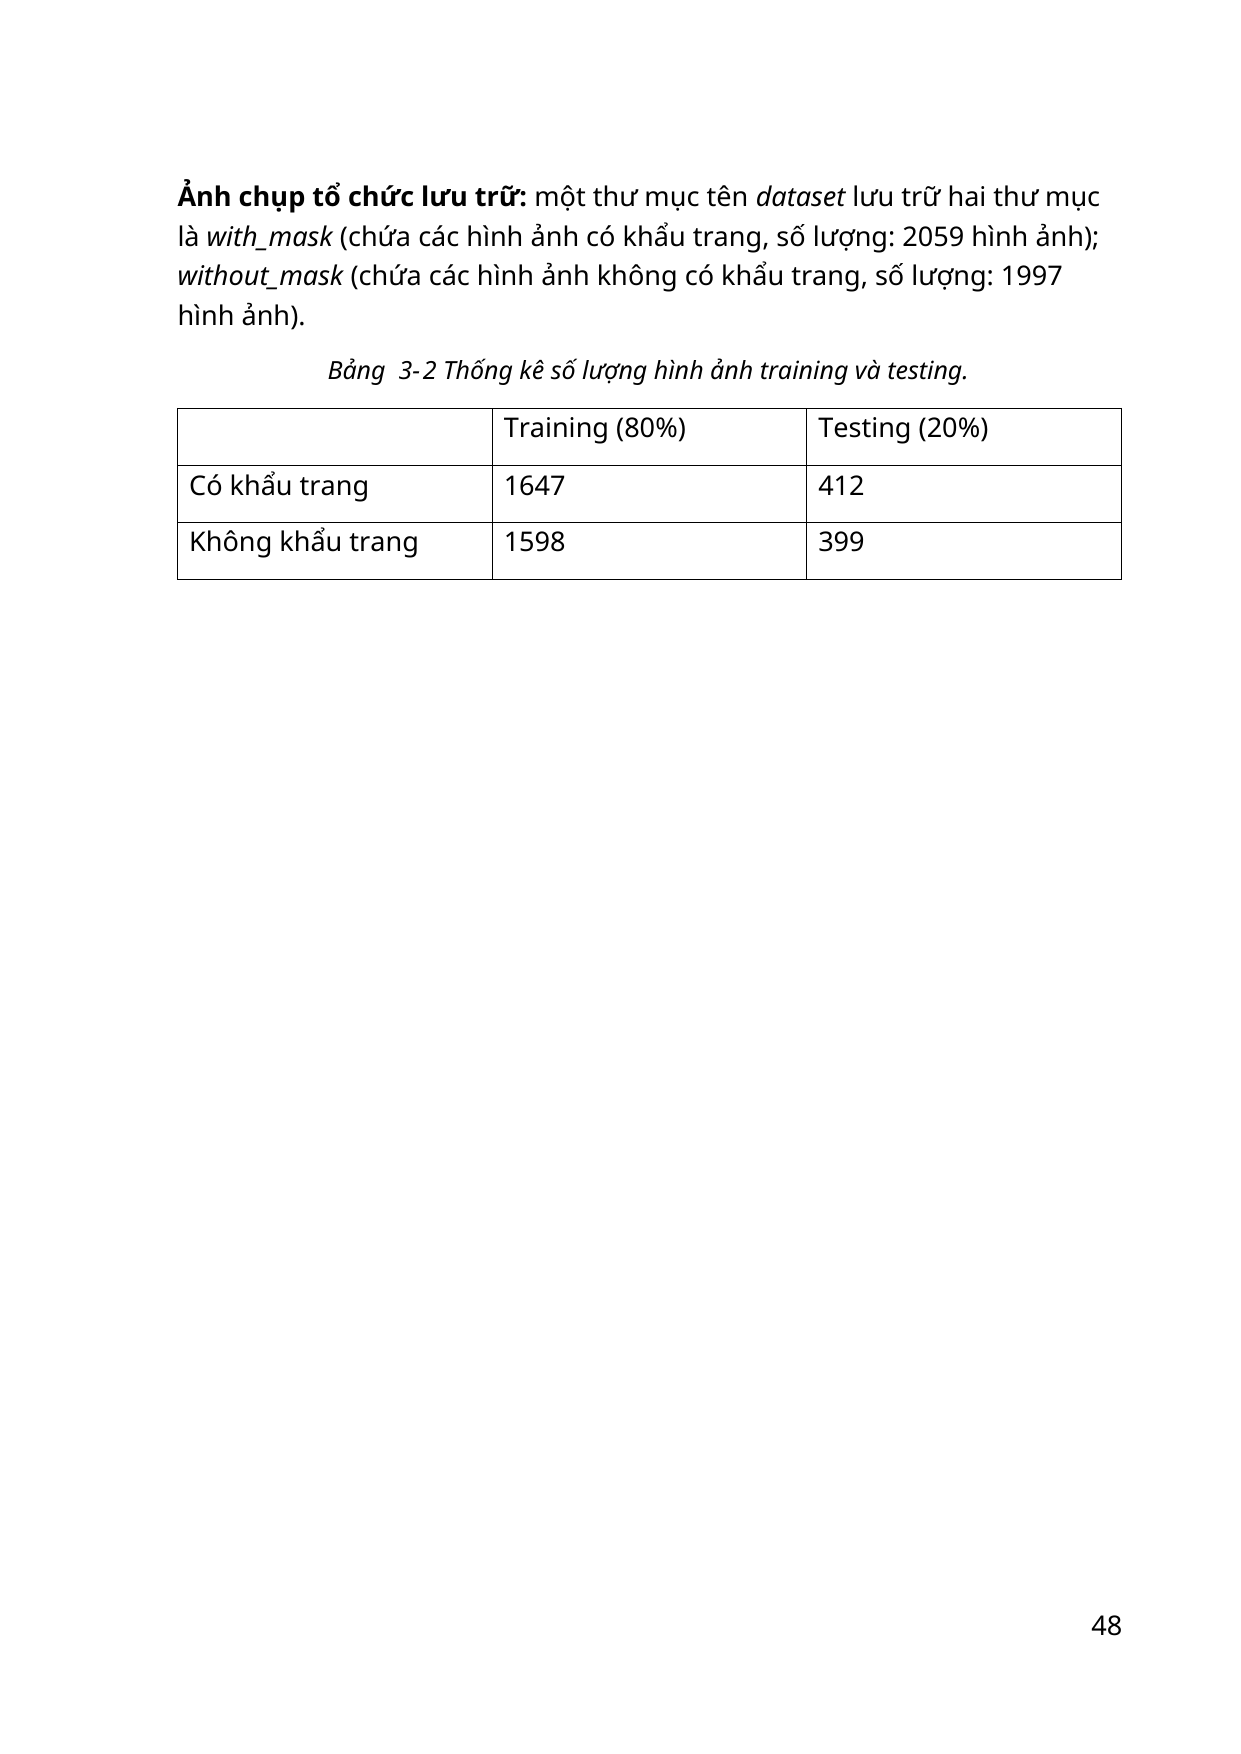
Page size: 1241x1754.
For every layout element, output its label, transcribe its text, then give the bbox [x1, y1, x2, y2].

table_cell 1598 [493, 523, 806, 579]
table_header Training (80%) [493, 409, 806, 465]
table_cell Có khẩu trang [178, 466, 492, 522]
table_cell 412 [807, 466, 1121, 522]
table_cell 399 [807, 523, 1121, 579]
text Bảng 3-2 Thống kê số lượng hình ảnh training và testing. [177, 353, 1122, 387]
table_cell 1647 [493, 466, 806, 522]
table_cell Không khẩu trang [178, 523, 492, 579]
text Ảnh chụp tổ chức lưu trữ: một thư mục tên dataset lưu trữ hai thư mục là with_mask (chứa các hình ảnh có khẩu trang, số lượng: 2059 hình ảnh); without_mask (chứa các hình ảnh không có khẩu trang, số lượng: 1997 hình ảnh). [177, 177, 1122, 333]
table_header Testing (20%) [807, 409, 1121, 465]
table_header [178, 409, 492, 465]
